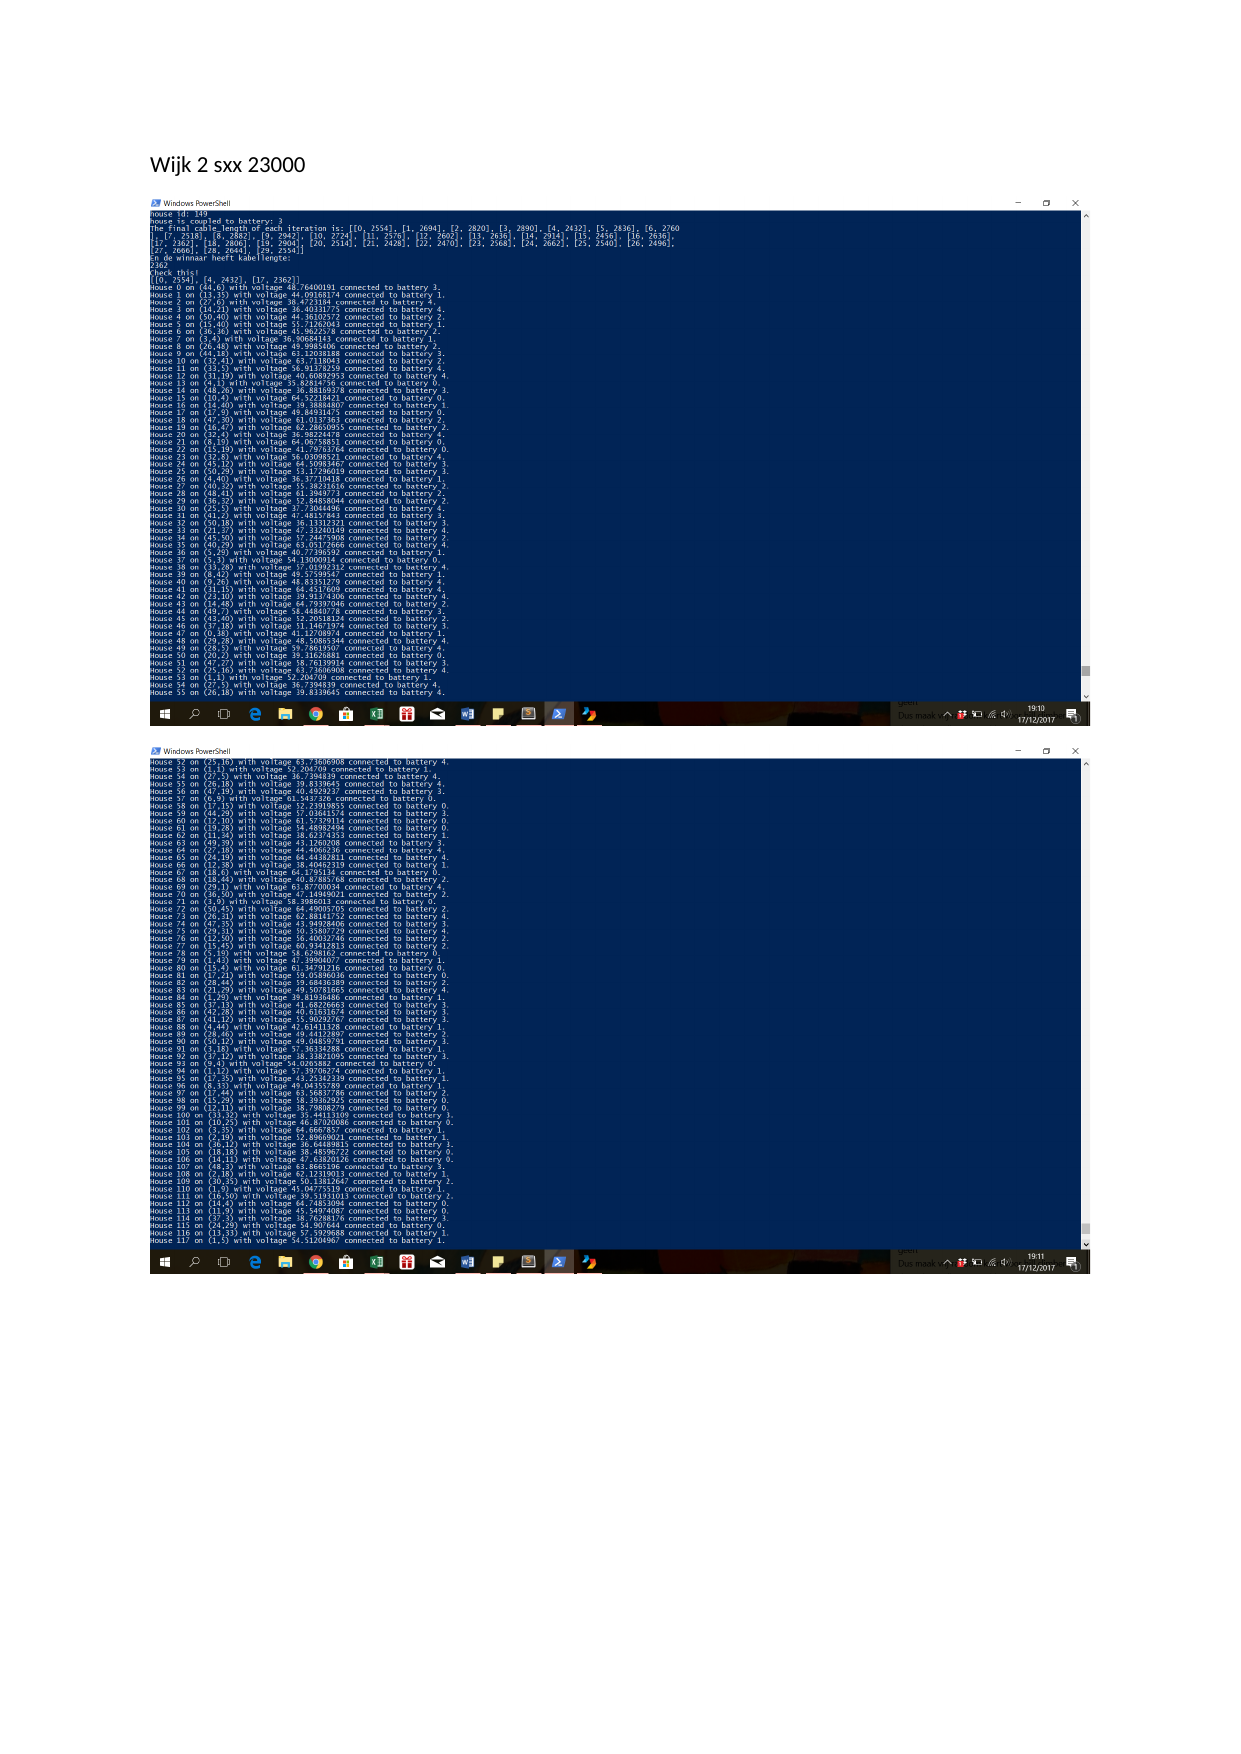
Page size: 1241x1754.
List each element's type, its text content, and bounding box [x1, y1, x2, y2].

picture [150, 744, 1091, 1274]
picture [150, 196, 1091, 726]
text Wijk 2 sxx 23000 [150, 150, 1090, 178]
